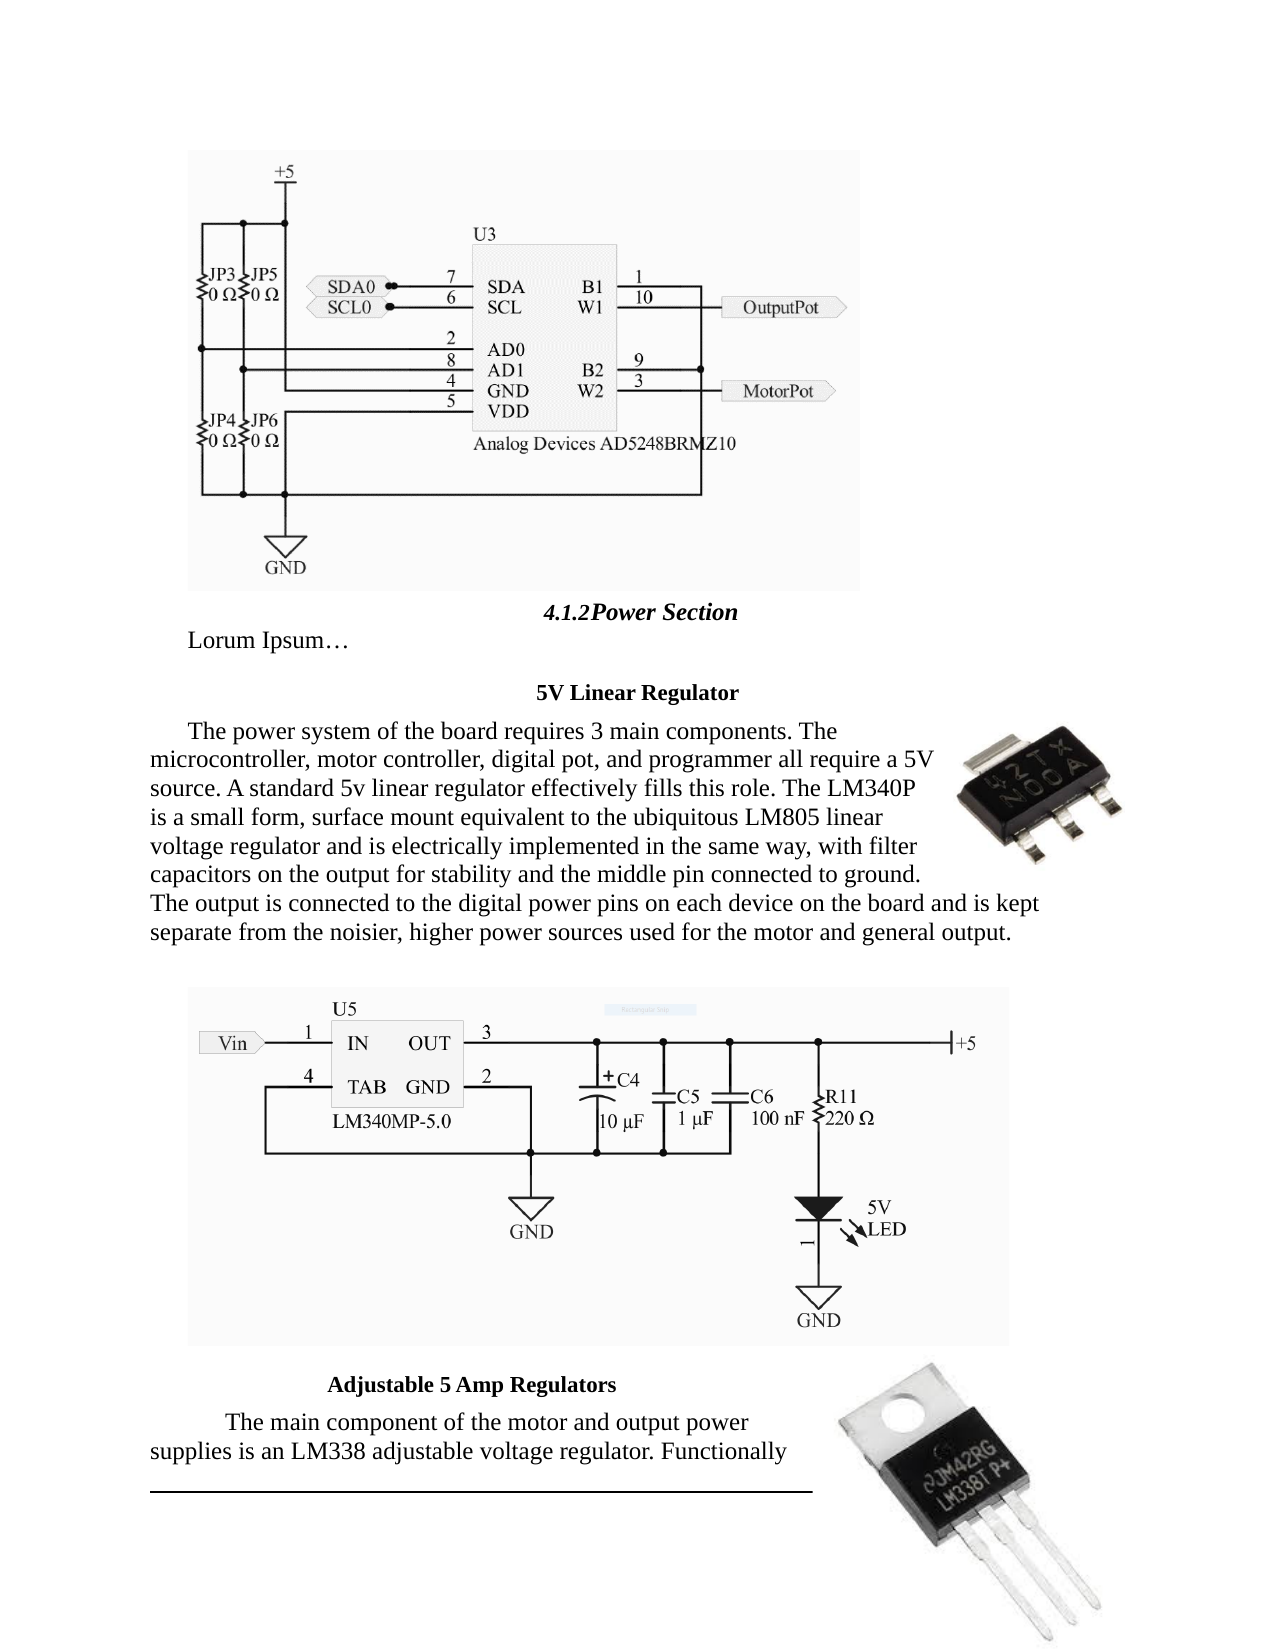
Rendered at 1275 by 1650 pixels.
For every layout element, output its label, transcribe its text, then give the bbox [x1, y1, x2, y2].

picture [187, 150, 860, 591]
picture [812, 1354, 1125, 1650]
picture [953, 721, 1125, 871]
subtitle 5V Linear Regulator [150, 679, 1125, 706]
text Lorum Ipsum… [150, 626, 1125, 654]
picture [187, 987, 1010, 1346]
subtitle Adjustable 5 Amp Regulators [150, 1371, 812, 1397]
text The power system of the board requires 3 main components. The microcontroller, motor controller, digital pot, and programmer all require a 5V source. A standard 5v linear regulator effectively fills this role. The LM340P is a small form, surface mount equivalent to the ubiquitous LM805 linear voltage regulator and is electrically implemented in the same way, with filter capacitors on the output for stability and the middle pin connected to ground. The output is connected to the digital power pins on each device on the board and is kept separate from the noisier, higher power sources used for the motor and general output. [150, 716, 1125, 946]
subtitle Power Section [159, 597, 1125, 626]
